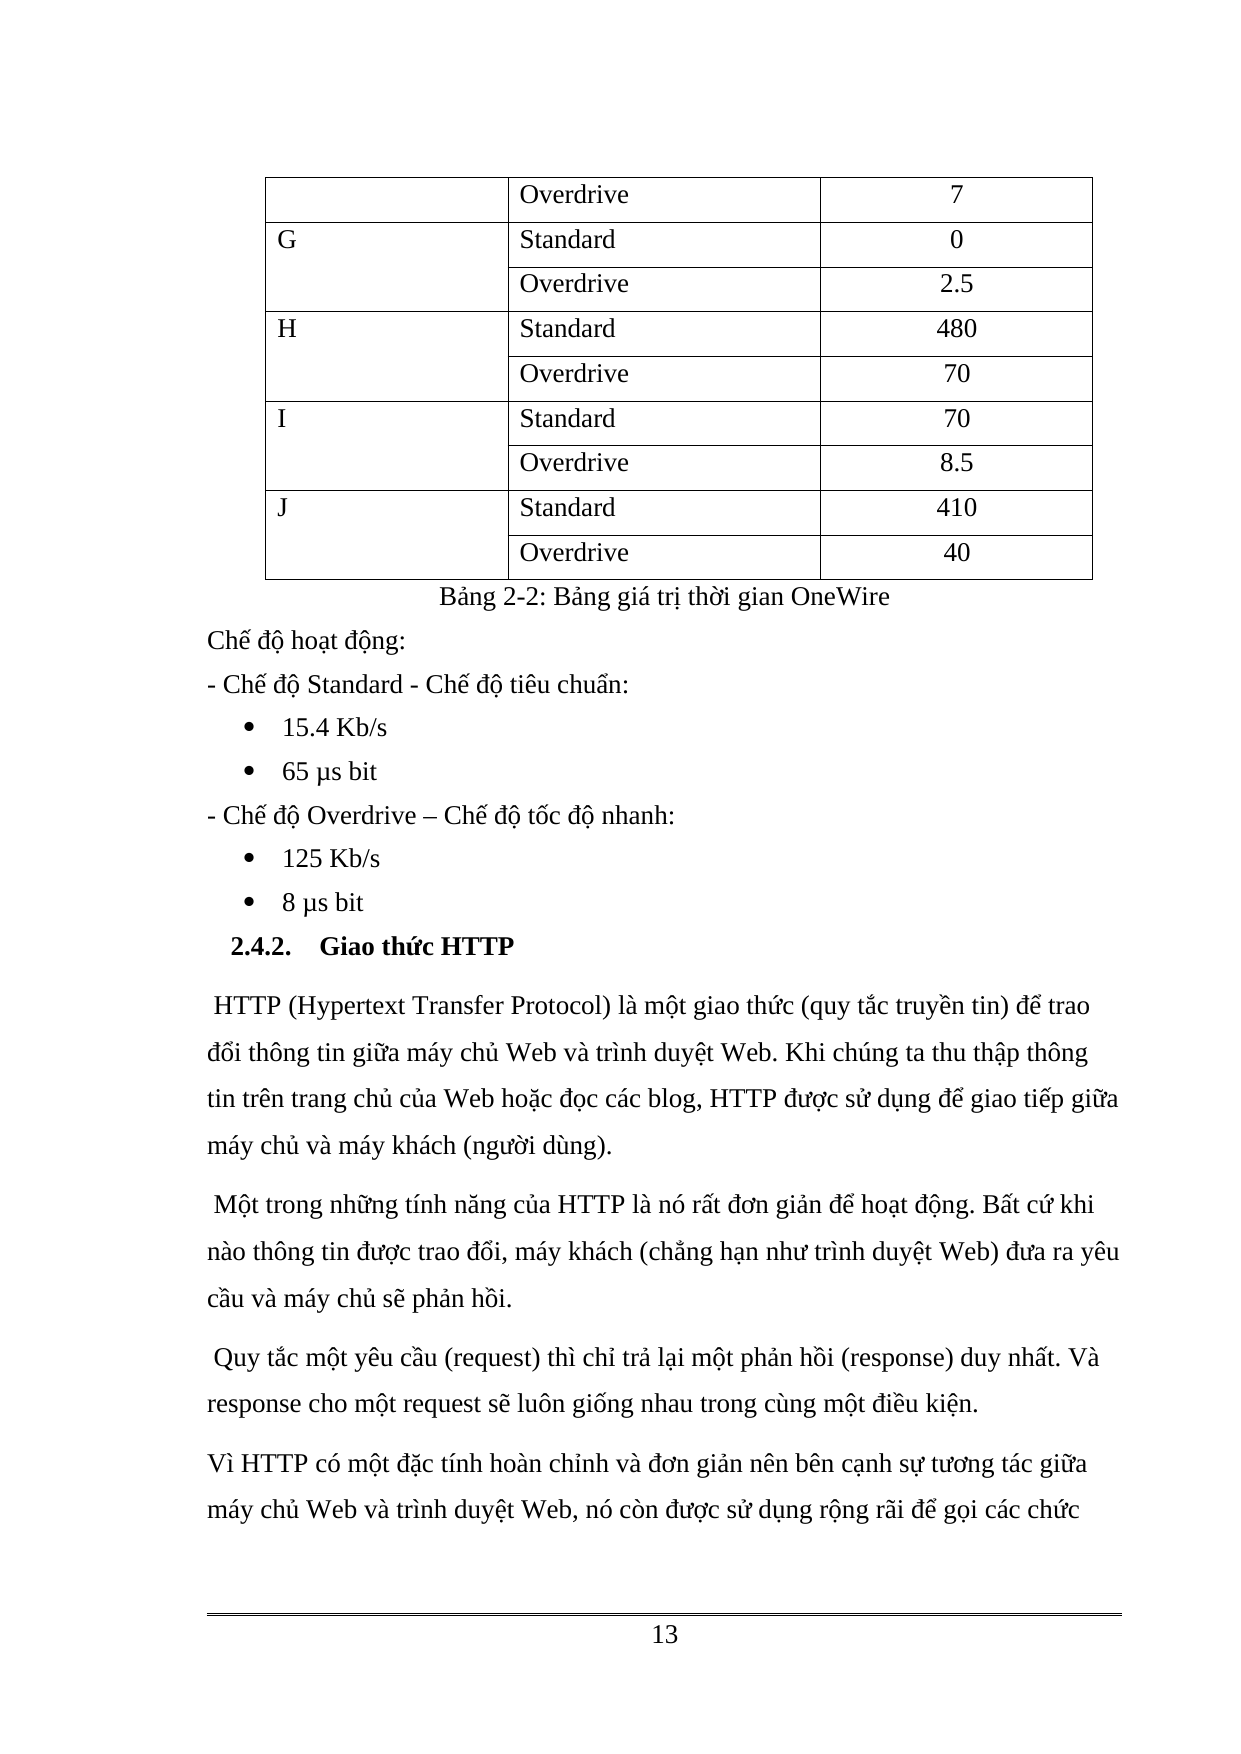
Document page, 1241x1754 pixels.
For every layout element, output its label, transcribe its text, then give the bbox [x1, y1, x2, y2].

table_cell Overdrive [509, 178, 820, 222]
table_cell 0 [821, 223, 1092, 267]
table_cell 70 [821, 357, 1092, 401]
text - Chế độ Standard - Chế độ tiêu chuẩn: [207, 668, 1122, 699]
table_cell G [266, 223, 508, 311]
table_cell 2.5 [821, 268, 1092, 311]
text HTTP (Hypertext Transfer Protocol) là một giao thức (quy tắc truyền tin) để trao đổi thông tin giữa máy chủ Web và trình duyệt Web. Khi chúng ta thu thập thông tin trên trang chủ của Web hoặc đọc các blog, HTTP được sử dụng để giao tiếp giữa máy chủ và máy khách (người dùng). [207, 989, 1122, 1160]
list 8 µs bit [244, 886, 1122, 917]
table_cell F [266, 178, 508, 222]
table_cell Overdrive [509, 446, 820, 490]
table_cell J [266, 491, 508, 579]
text Bảng 2-2: Bảng giá trị thời gian OneWire [207, 580, 1122, 612]
table_cell 8.5 [821, 446, 1092, 490]
text Chế độ hoạt động: [207, 624, 1122, 655]
list 125 Kb/s [244, 842, 1122, 874]
table_cell Standard [509, 312, 820, 356]
table_cell Overdrive [509, 357, 820, 401]
table_cell Standard [509, 491, 820, 535]
list 15.4 Kb/s [244, 711, 1122, 743]
table_cell 7 [821, 178, 1092, 222]
table_cell 40 [821, 536, 1092, 579]
table_cell 480 [821, 312, 1092, 356]
subtitle Giao thức HTTP [230, 930, 1122, 961]
table_cell Overdrive [509, 536, 820, 579]
table_cell Standard [509, 223, 820, 267]
table_cell 70 [821, 402, 1092, 445]
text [207, 1447, 1122, 1524]
table_cell Overdrive [509, 268, 820, 311]
text Một trong những tính năng của HTTP là nó rất đơn giản để hoạt động. Bất cứ khi nào thông tin được trao đổi, máy khách (chẳng hạn như trình duyệt Web) đưa ra yêu cầu và máy chủ sẽ phản hồi. [207, 1188, 1122, 1313]
table_cell H [266, 312, 508, 401]
text Quy tắc một yêu cầu (request) thì chỉ trả lại một phản hồi (response) duy nhất. Và response cho một request sẽ luôn giống nhau trong cùng một điều kiện. [207, 1341, 1122, 1419]
table_cell 410 [821, 491, 1092, 535]
list 65 µs bit [244, 755, 1122, 786]
table_cell I [266, 402, 508, 490]
text - Chế độ Overdrive – Chế độ tốc độ nhanh: [207, 799, 1122, 830]
table_cell Standard [509, 402, 820, 445]
